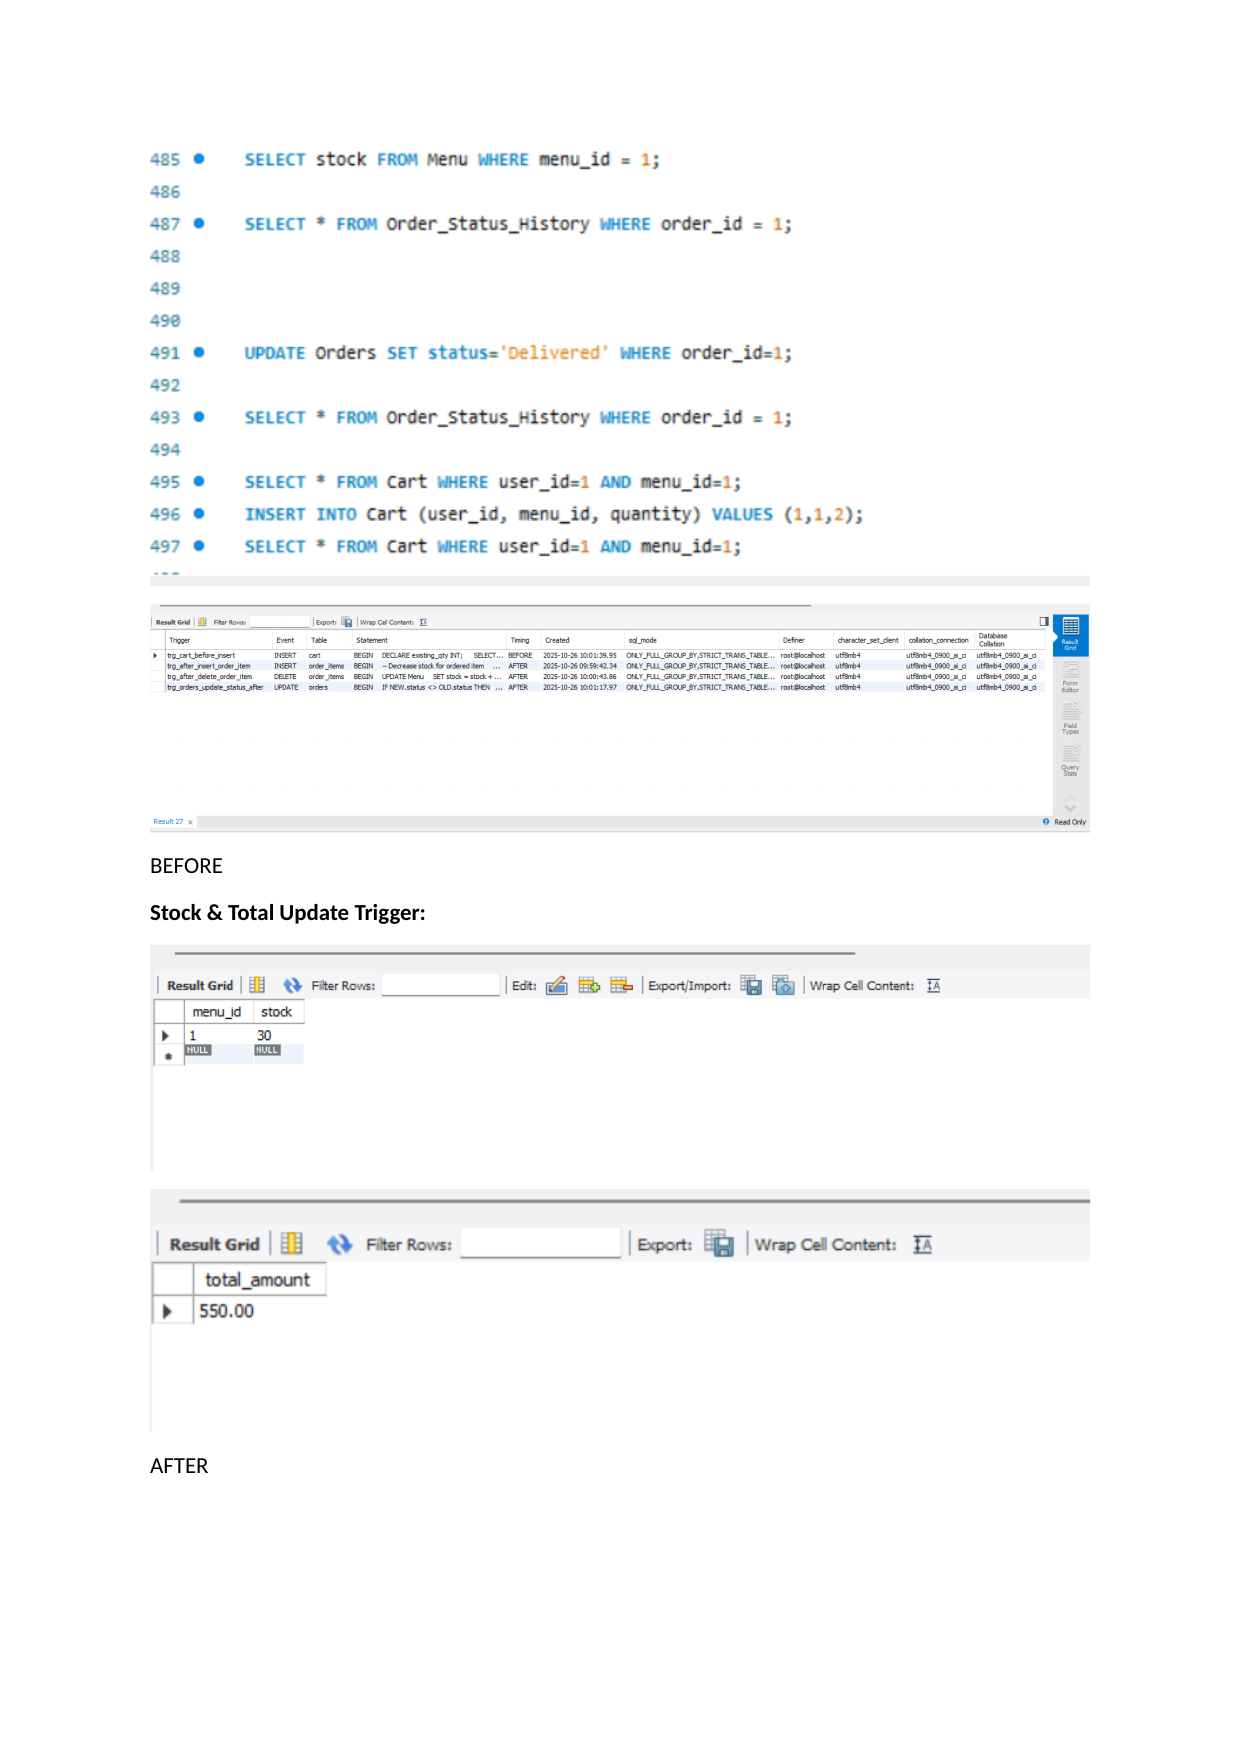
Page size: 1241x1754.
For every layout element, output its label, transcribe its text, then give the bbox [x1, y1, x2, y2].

text Stock & Total Update Trigger: [150, 898, 1090, 926]
picture [150, 1189, 1091, 1432]
text AFTER [150, 1451, 1090, 1479]
picture [150, 604, 1091, 833]
picture [150, 150, 1091, 586]
picture [150, 945, 1091, 1171]
text BEFORE [150, 851, 1090, 879]
